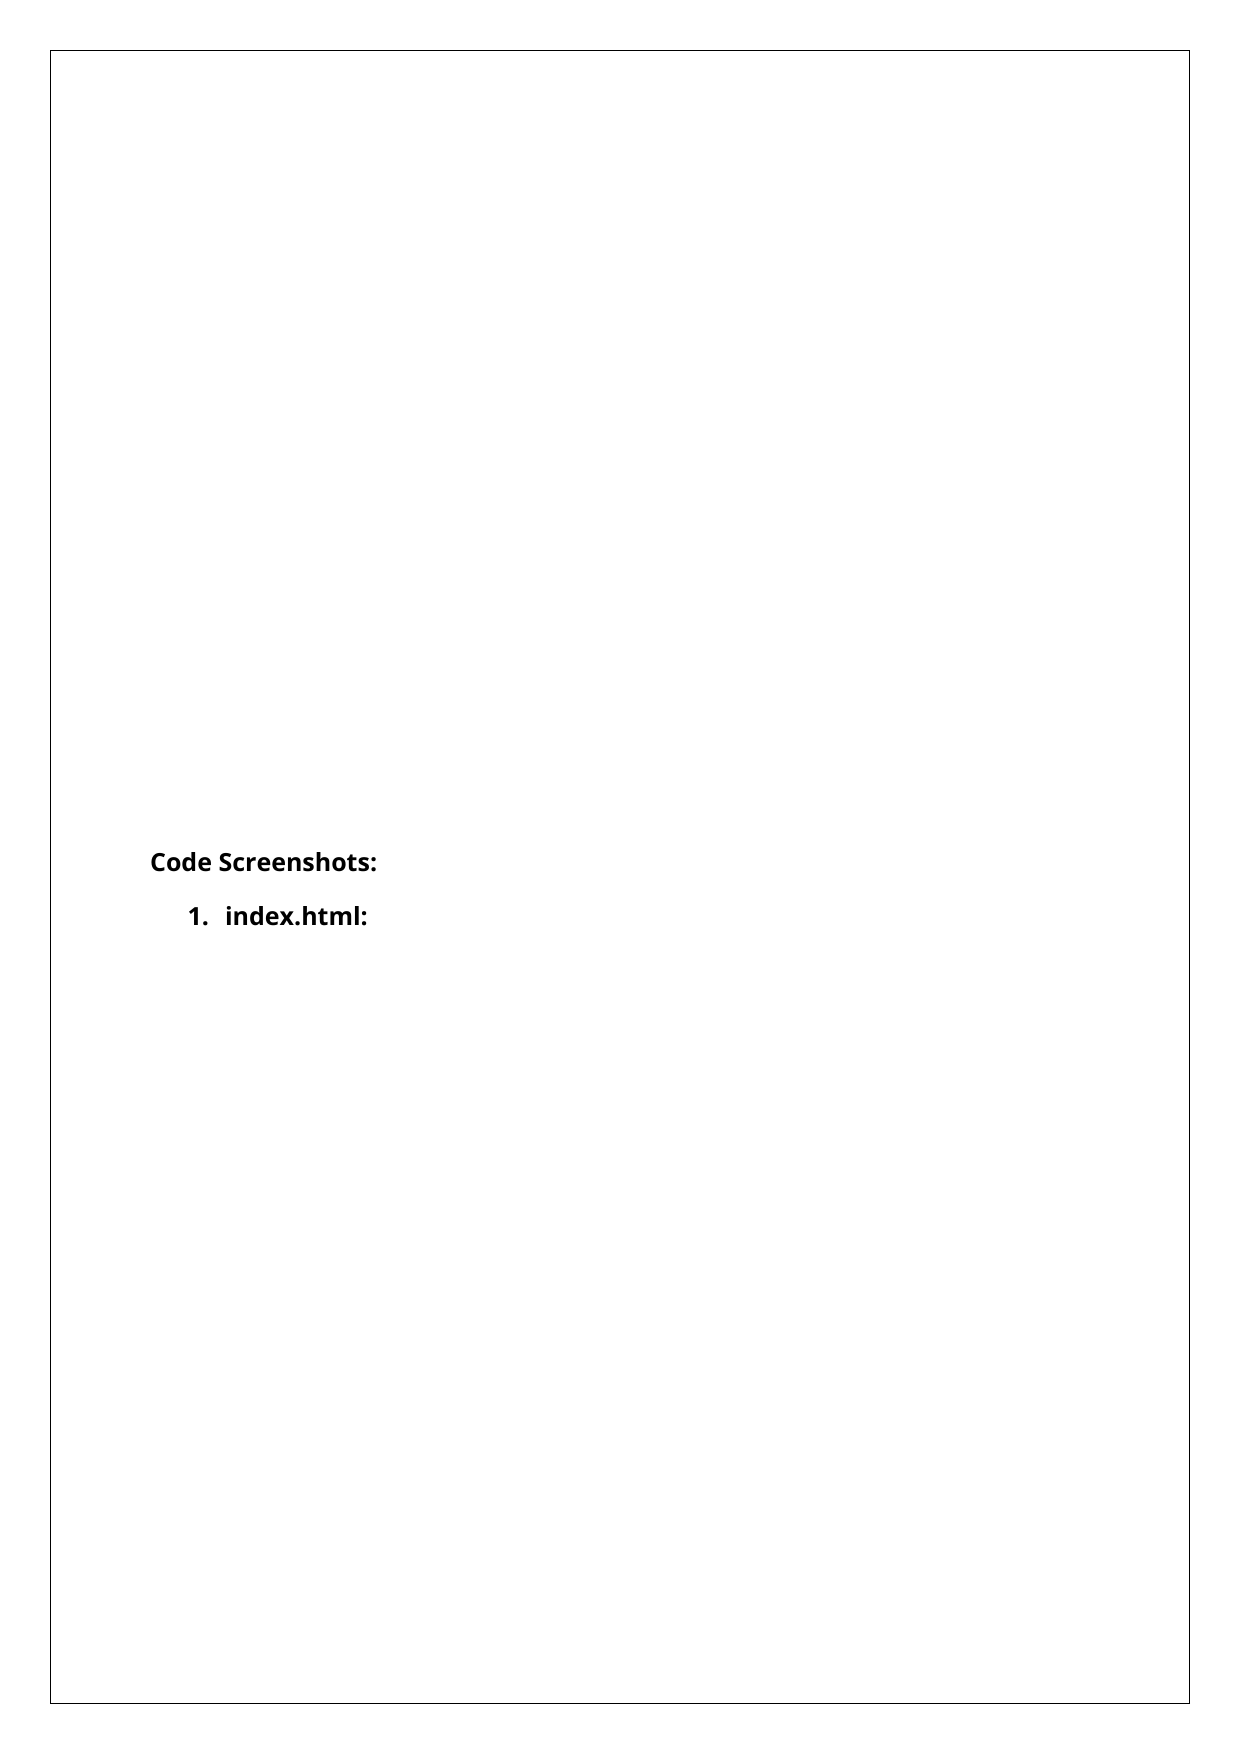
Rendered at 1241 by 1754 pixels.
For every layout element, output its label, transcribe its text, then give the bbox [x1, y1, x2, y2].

list index.html: [187, 898, 1090, 932]
text Code Screenshots: [150, 845, 1090, 879]
